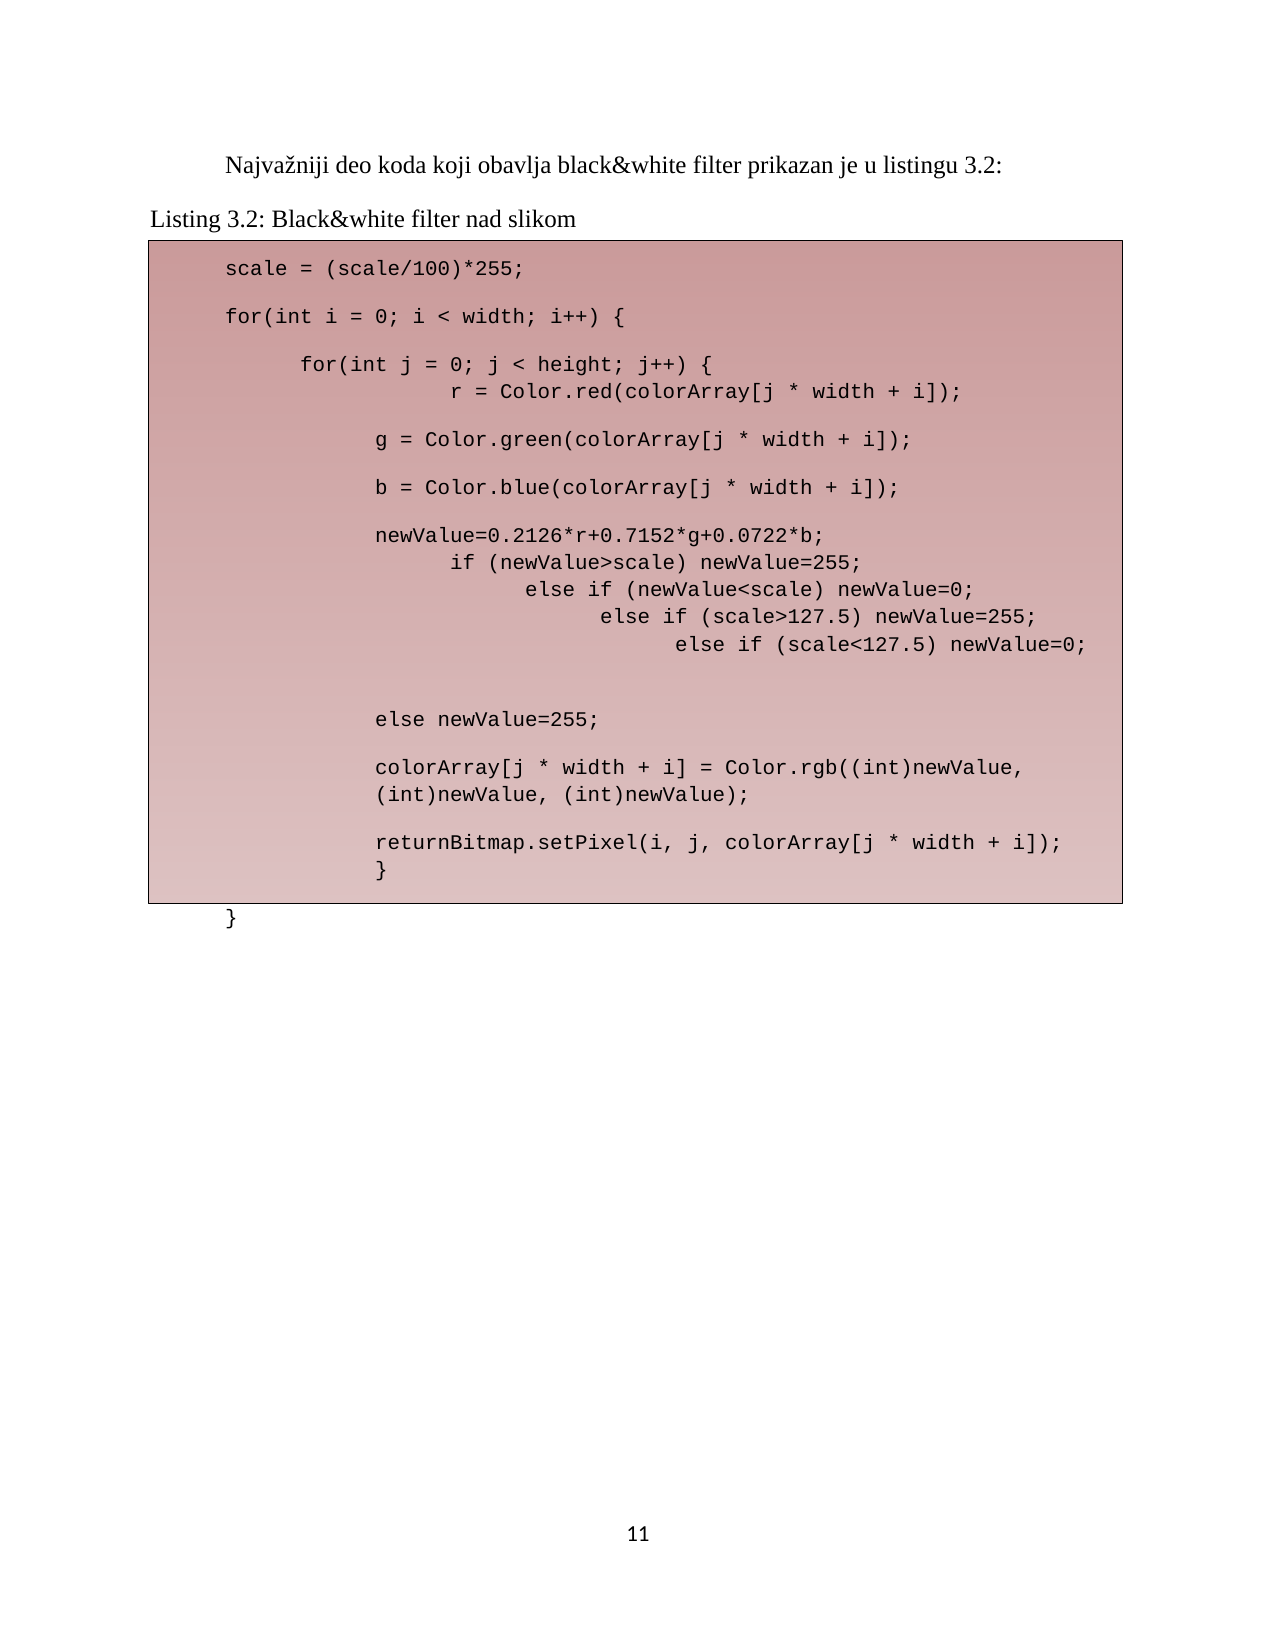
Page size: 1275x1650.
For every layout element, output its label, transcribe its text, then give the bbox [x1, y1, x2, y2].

text for(int i = 0; i < width; i++) { [150, 306, 1125, 329]
text scale = (scale/100)*255; [150, 258, 1125, 281]
text for(int j = 0; j < height; j++) { r = Color.red(colorArray[j * width + i]); [225, 354, 1125, 404]
text newValue=0.2126*r+0.7152*g+0.0722*b; if (newValue>scale) newValue=255; else if (newValue<scale) newValue=0; else if (scale>127.5) newValue=255; else if (scale<127.5) newValue=0; [150, 525, 1125, 684]
text Listing 3.2: Black&white filter nad slikom [150, 204, 1125, 233]
text b = Color.blue(colorArray[j * width + i]); [150, 477, 1125, 501]
text } [150, 907, 1125, 931]
text else newValue=255; [150, 709, 1125, 733]
text colorArray[j * width + i] = Color.rgb((int)newValue, (int)newValue, (int)newValue); [375, 757, 1125, 808]
text g = Color.green(colorArray[j * width + i]); [225, 429, 1125, 453]
text returnBitmap.setPixel(i, j, colorArray[j * width + i]); } [150, 832, 1125, 883]
text Najvažniji deo koda koji obavlja black&white filter prikazan je u listingu 3.2: [150, 150, 1125, 179]
